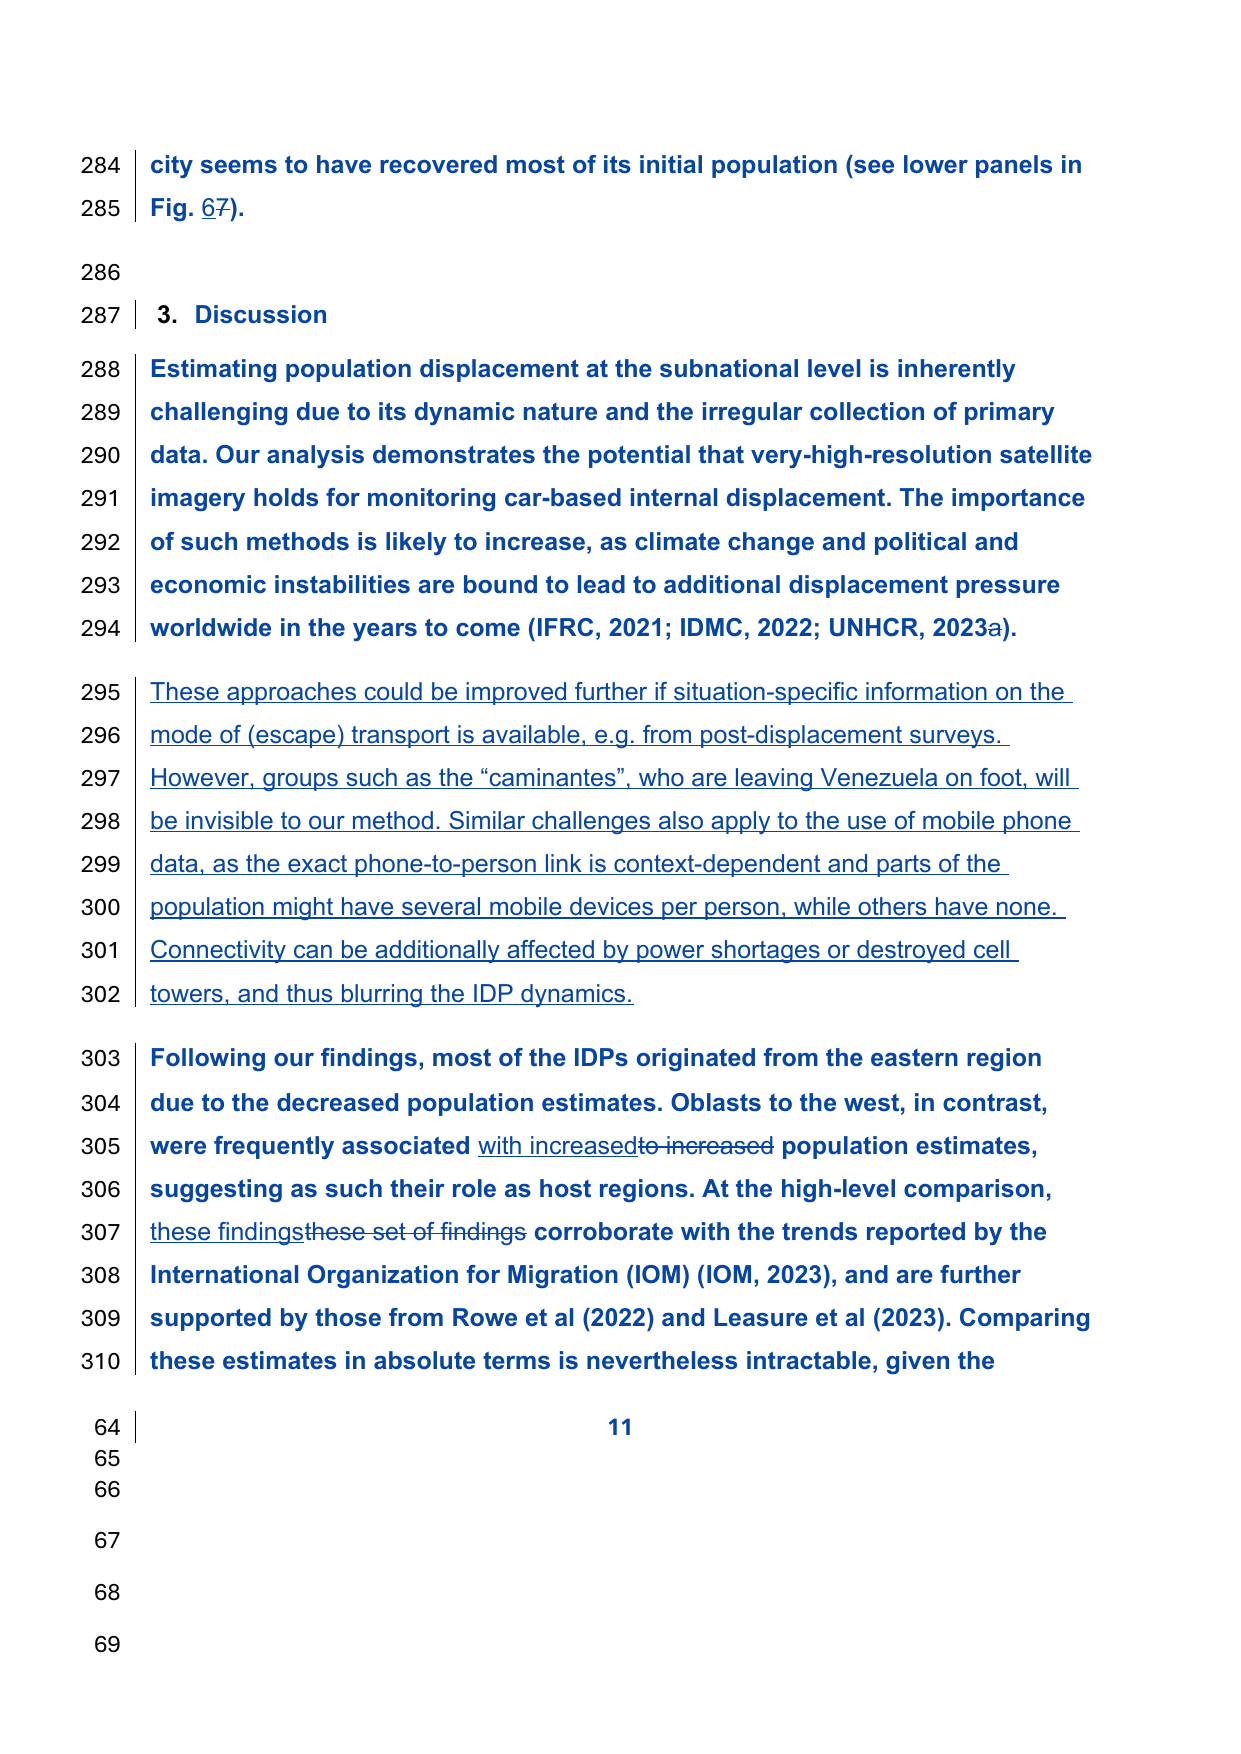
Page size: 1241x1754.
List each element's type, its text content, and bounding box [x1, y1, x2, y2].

text Estimating population displacement at the subnational level is inherently challenging due to its dynamic nature and the irregular collection of primary data. Our analysis demonstrates the potential that very-high-resolution satellite imagery holds for monitoring car-based internal displacement. The importance of such methods is likely to increase, as climate change and political and economic instabilities are bound to lead to additional displacement pressure worldwide in the years to come (IFRC, 2021; IDMC, 2022; UNHCR, 2023). [150, 354, 1094, 642]
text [150, 150, 1094, 222]
list Discussion [157, 300, 1090, 329]
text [150, 1043, 1094, 1375]
